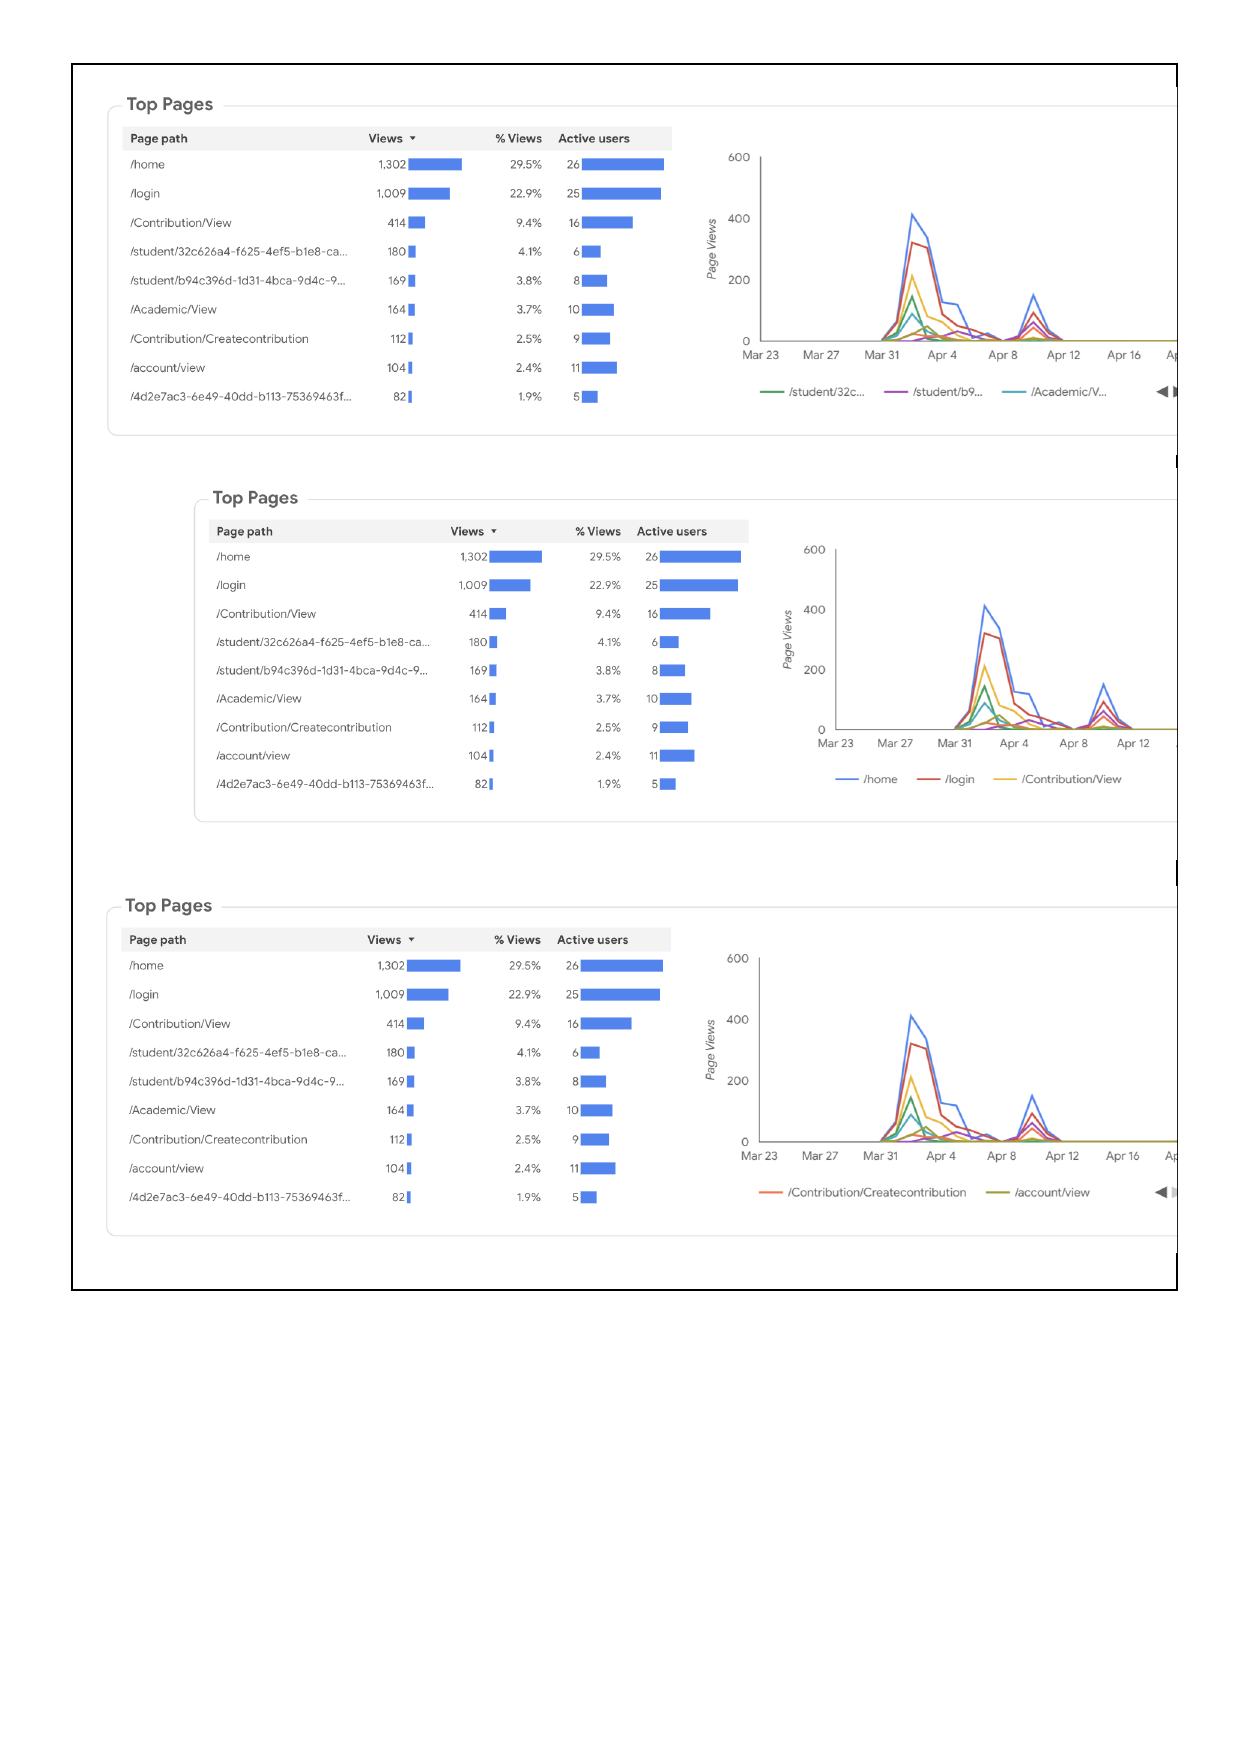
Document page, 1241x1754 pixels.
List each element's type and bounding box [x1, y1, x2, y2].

picture [175, 468, 1178, 860]
table_header [73, 65, 1176, 1289]
picture [100, 87, 1178, 455]
picture [100, 886, 1178, 1253]
